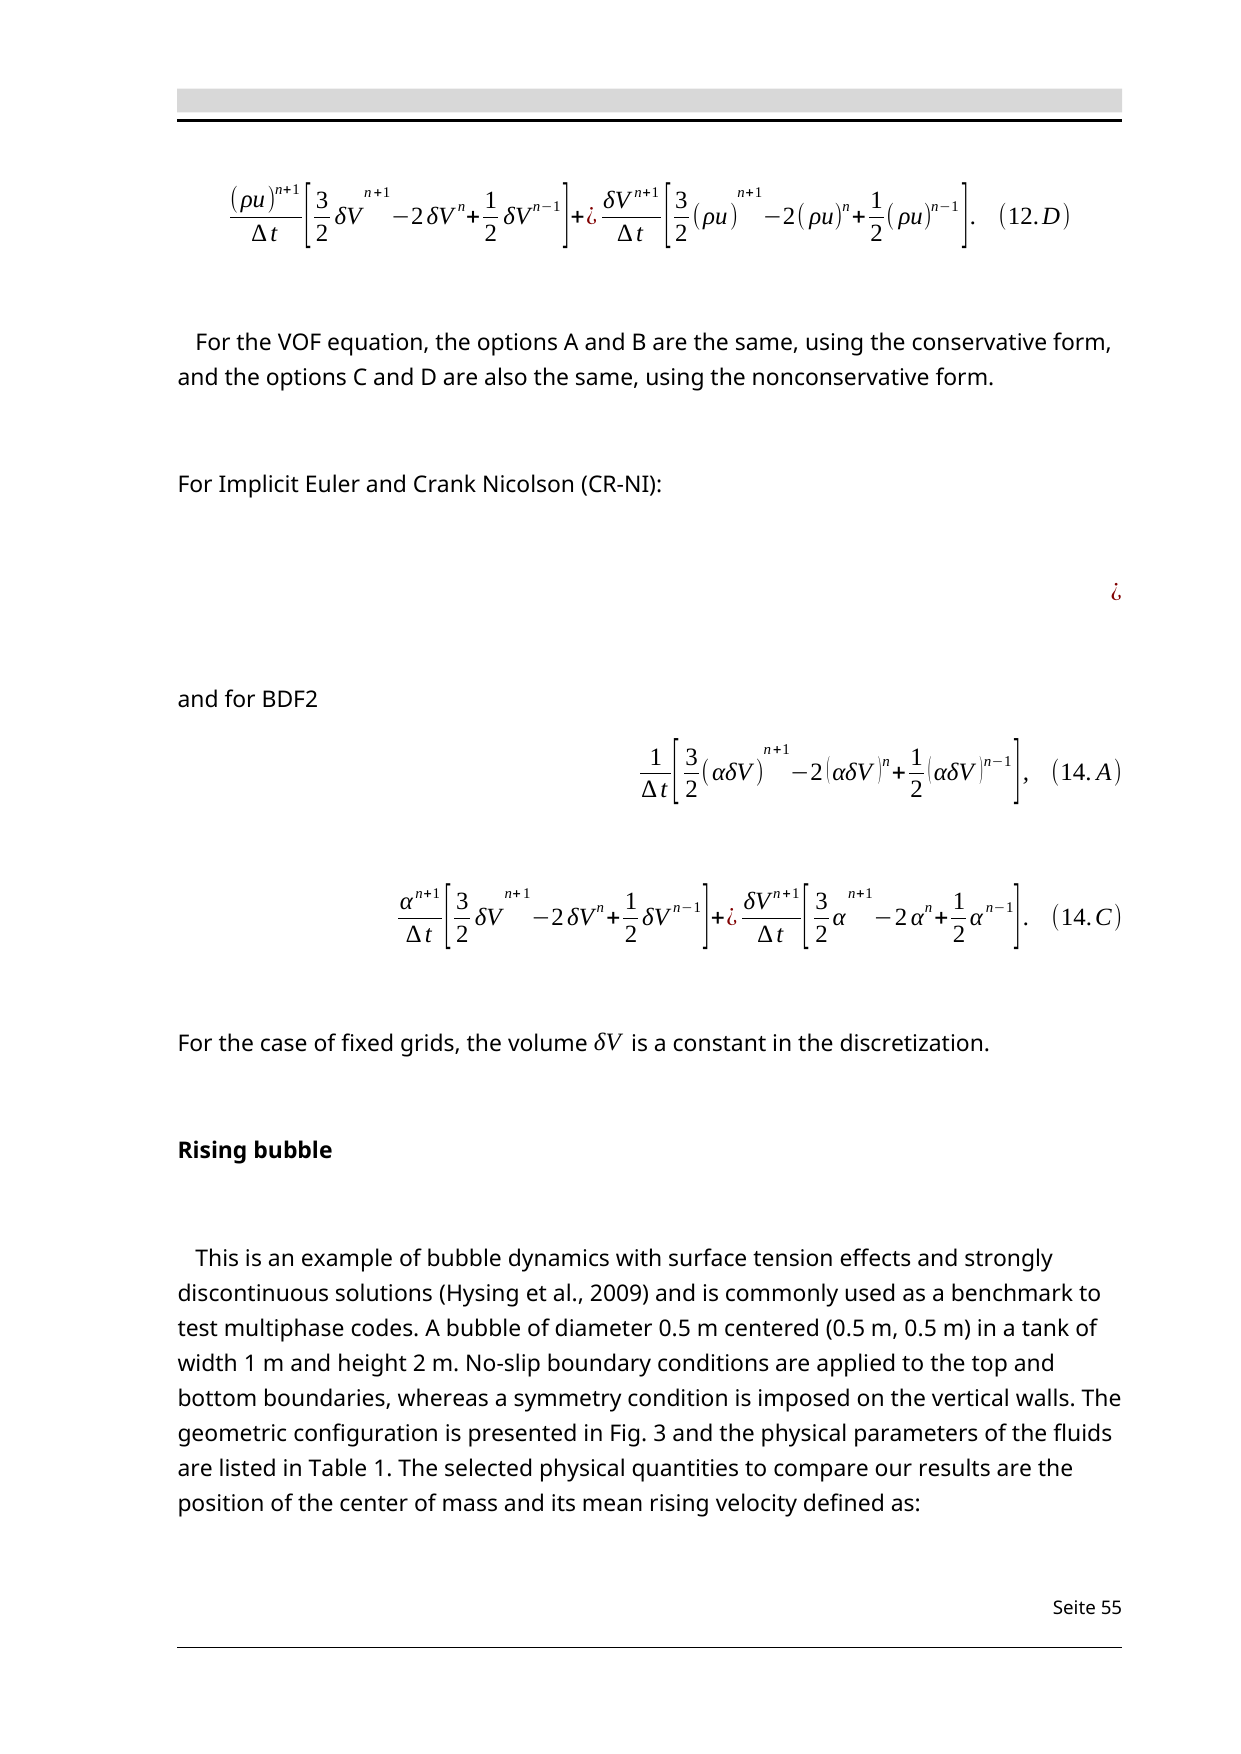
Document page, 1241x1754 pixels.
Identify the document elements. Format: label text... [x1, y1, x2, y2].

text Rising bubble [177, 1134, 1122, 1165]
text For the case of fixed grids, the volume is a constant in the discretization. [177, 1027, 1122, 1058]
text and for BDF2 [177, 683, 1122, 714]
text For the VOF equation, the options A and B are the same, using the conservative form, and the options C and D are also the same, using the nonconservative form. [177, 326, 1122, 392]
text For Implicit Euler and Crank Nicolson (CR-NI): [177, 468, 1122, 499]
text This is an example of bubble dynamics with surface tension effects and strongly discontinuous solutions (Hysing et al., 2009) and is commonly used as a benchmark to test multiphase codes. A bubble of diameter 0.5 m centered (0.5 m, 0.5 m) in a tank of width 1 m and height 2 m. No-slip boundary conditions are applied to the top and bottom boundaries, whereas a symmetry condition is imposed on the vertical walls. The geometric configuration is presented in Fig. 3 and the physical parameters of the fluids are listed in Table 1. The selected physical quantities to compare our results are the position of the center of mass and its mean rising velocity defined as: [177, 1242, 1122, 1518]
